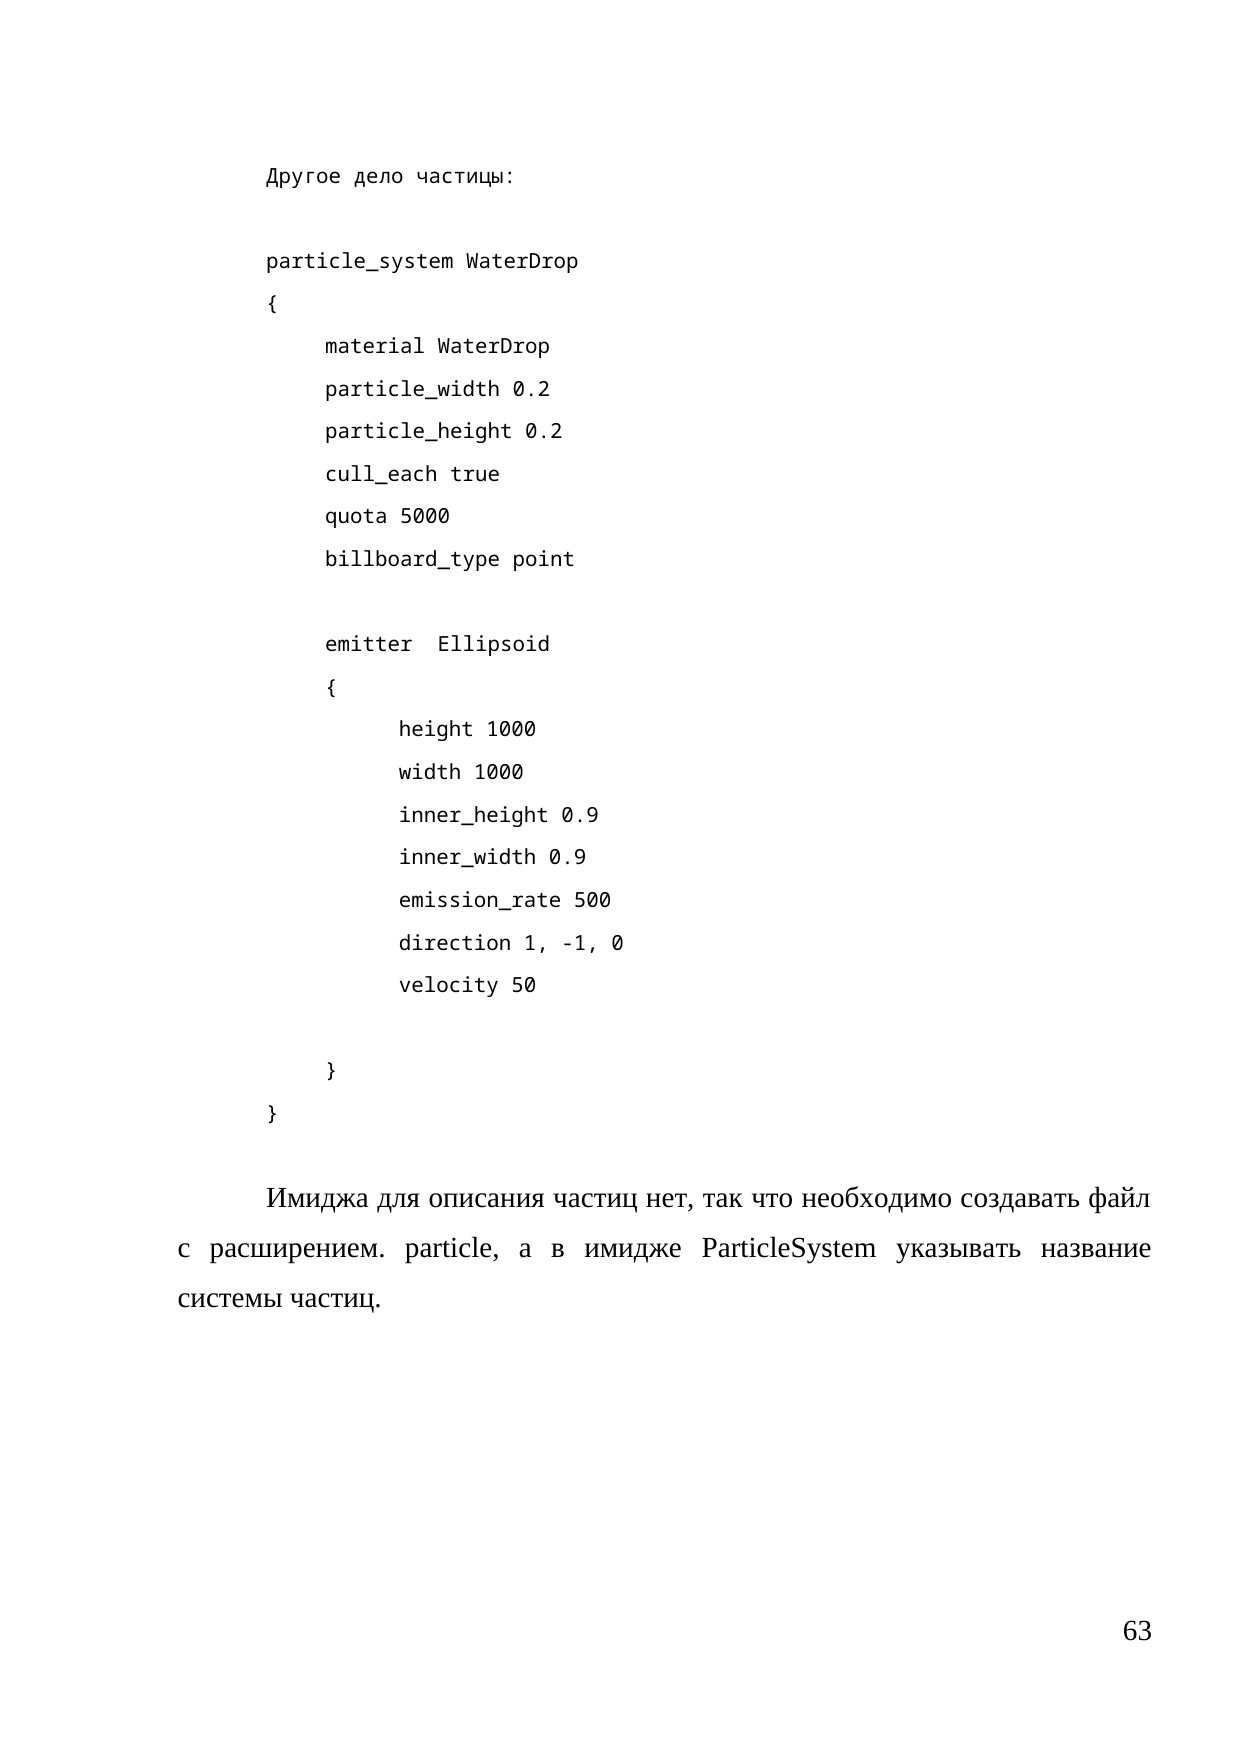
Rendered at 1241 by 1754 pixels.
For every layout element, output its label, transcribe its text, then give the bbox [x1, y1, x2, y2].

text inner_width 0.9 [177, 842, 1152, 871]
text } [177, 1055, 1152, 1083]
text material WaterDrop [177, 331, 1152, 359]
text particle_width 0.2 [177, 374, 1152, 402]
text cull_each true [177, 459, 1152, 487]
text particle_height 0.2 [177, 416, 1152, 445]
text billboard_type point [177, 544, 1152, 573]
text emission_rate 500 [177, 885, 1152, 913]
text Имиджа для описания частиц нет, так что необходимо создавать файл с расширением. particle, а в имидже ParticleSystem указывать название системы частиц. [177, 1180, 1152, 1314]
text Другое дело частицы: [177, 161, 1152, 189]
text { [177, 672, 1152, 700]
text emitter Ellipsoid [177, 629, 1152, 658]
text height 1000 [177, 714, 1152, 743]
text velocity 50 [177, 970, 1152, 999]
text } [177, 1098, 1152, 1126]
text { [177, 288, 1152, 317]
text inner_height 0.9 [177, 800, 1152, 828]
text width 1000 [177, 757, 1152, 786]
text particle_system WaterDrop [177, 246, 1152, 274]
text direction 1, -1, 0 [177, 928, 1152, 956]
text quota 5000 [177, 502, 1152, 530]
